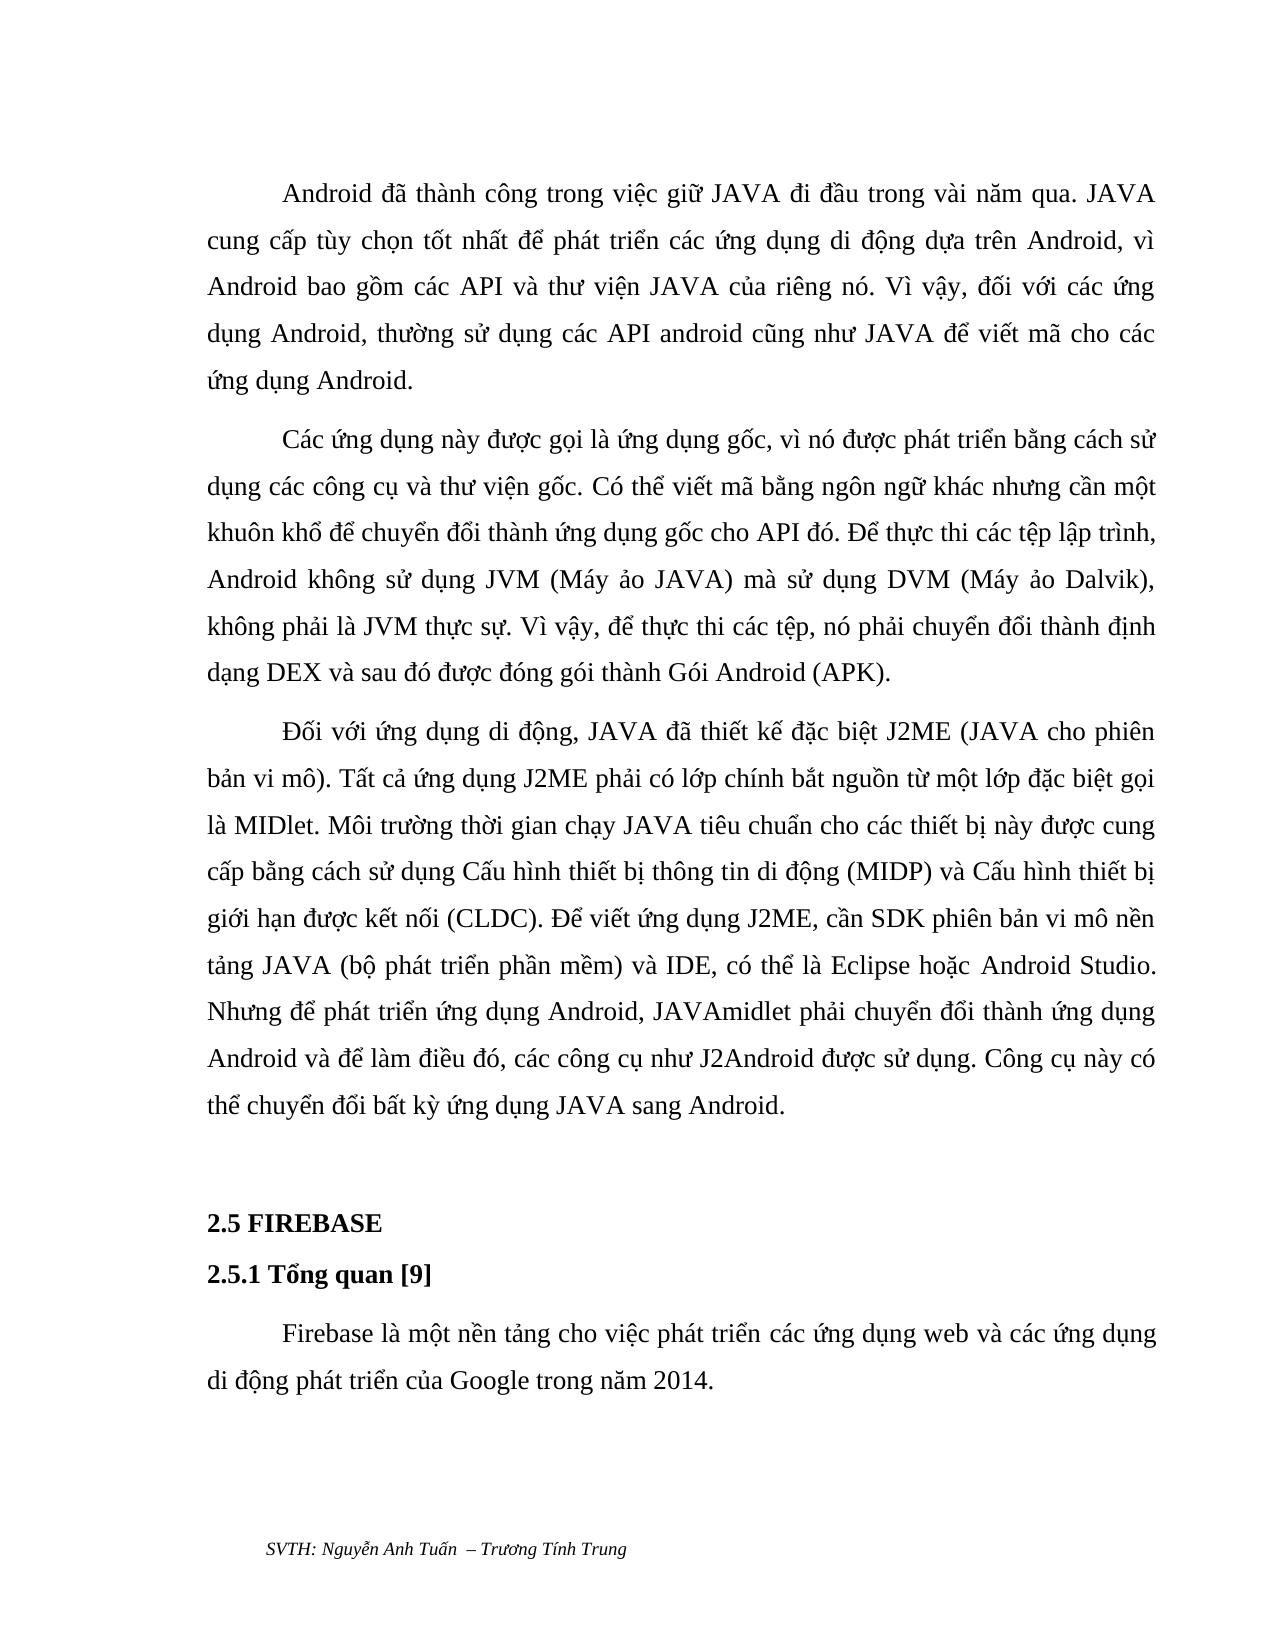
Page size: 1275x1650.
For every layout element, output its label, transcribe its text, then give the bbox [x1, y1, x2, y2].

text Các ứng dụng này được gọi là ứng dụng gốc, vì nó được phát triển bằng cách sử dụng các công cụ và thư viện gốc. Có thể viết mã bằng ngôn ngữ khác nhưng cần một khuôn khổ để chuyển đổi thành ứng dụng gốc cho API đó. Để thực thi các tệp lập trình, Android không sử dụng JVM (Máy ảo JAVA) mà sử dụng DVM (Máy ảo Dalvik), không phải là JVM thực sự. Vì vậy, để thực thi các tệp, nó phải chuyển đổi thành định dạng DEX và sau đó được đóng gói thành Gói Android (APK). [207, 423, 1157, 687]
text Android đã thành công trong việc giữ JAVA đi đầu trong vài năm qua. JAVA cung cấp tùy chọn tốt nhất để phát triển các ứng dụng di động dựa trên Android, vì Android bao gồm các API và thư viện JAVA của riêng nó. Vì vậy, đối với các ứng dụng Android, thường sử dụng các API android cũng như JAVA để viết mã cho các ứng dụng Android. [207, 177, 1157, 395]
subtitle FIREBASE [207, 1207, 1157, 1238]
text Firebase là một nền tảng cho việc phát triển các ứng dụng web và các ứng dụng di động phát triển của Google trong năm 2014. [207, 1317, 1157, 1395]
subtitle Tổng quan [9] [207, 1258, 1157, 1289]
text Đối với ứng dụng di động, JAVA đã thiết kế đặc biệt J2ME (JAVA cho phiên bản vi mô). Tất cả ứng dụng J2ME phải có lớp chính bắt nguồn từ một lớp đặc biệt gọi là MIDlet. Môi trường thời gian chạy JAVA tiêu chuẩn cho các thiết bị này được cung cấp bằng cách sử dụng Cấu hình thiết bị thông tin di động (MIDP) và Cấu hình thiết bị giới hạn được kết nối (CLDC). Để viết ứng dụng J2ME, cần SDK phiên bản vi mô nền tảng JAVA (bộ phát triển phần mềm) và IDE, có thể là Eclipse hoặc Android Studio. Nhưng để phát triển ứng dụng Android, JAVAmidlet phải chuyển đổi thành ứng dụng Android và để làm điều đó, các công cụ như J2Android được sử dụng. Công cụ này có thể chuyển đổi bất kỳ ứng dụng JAVA sang Android. [207, 716, 1157, 1120]
